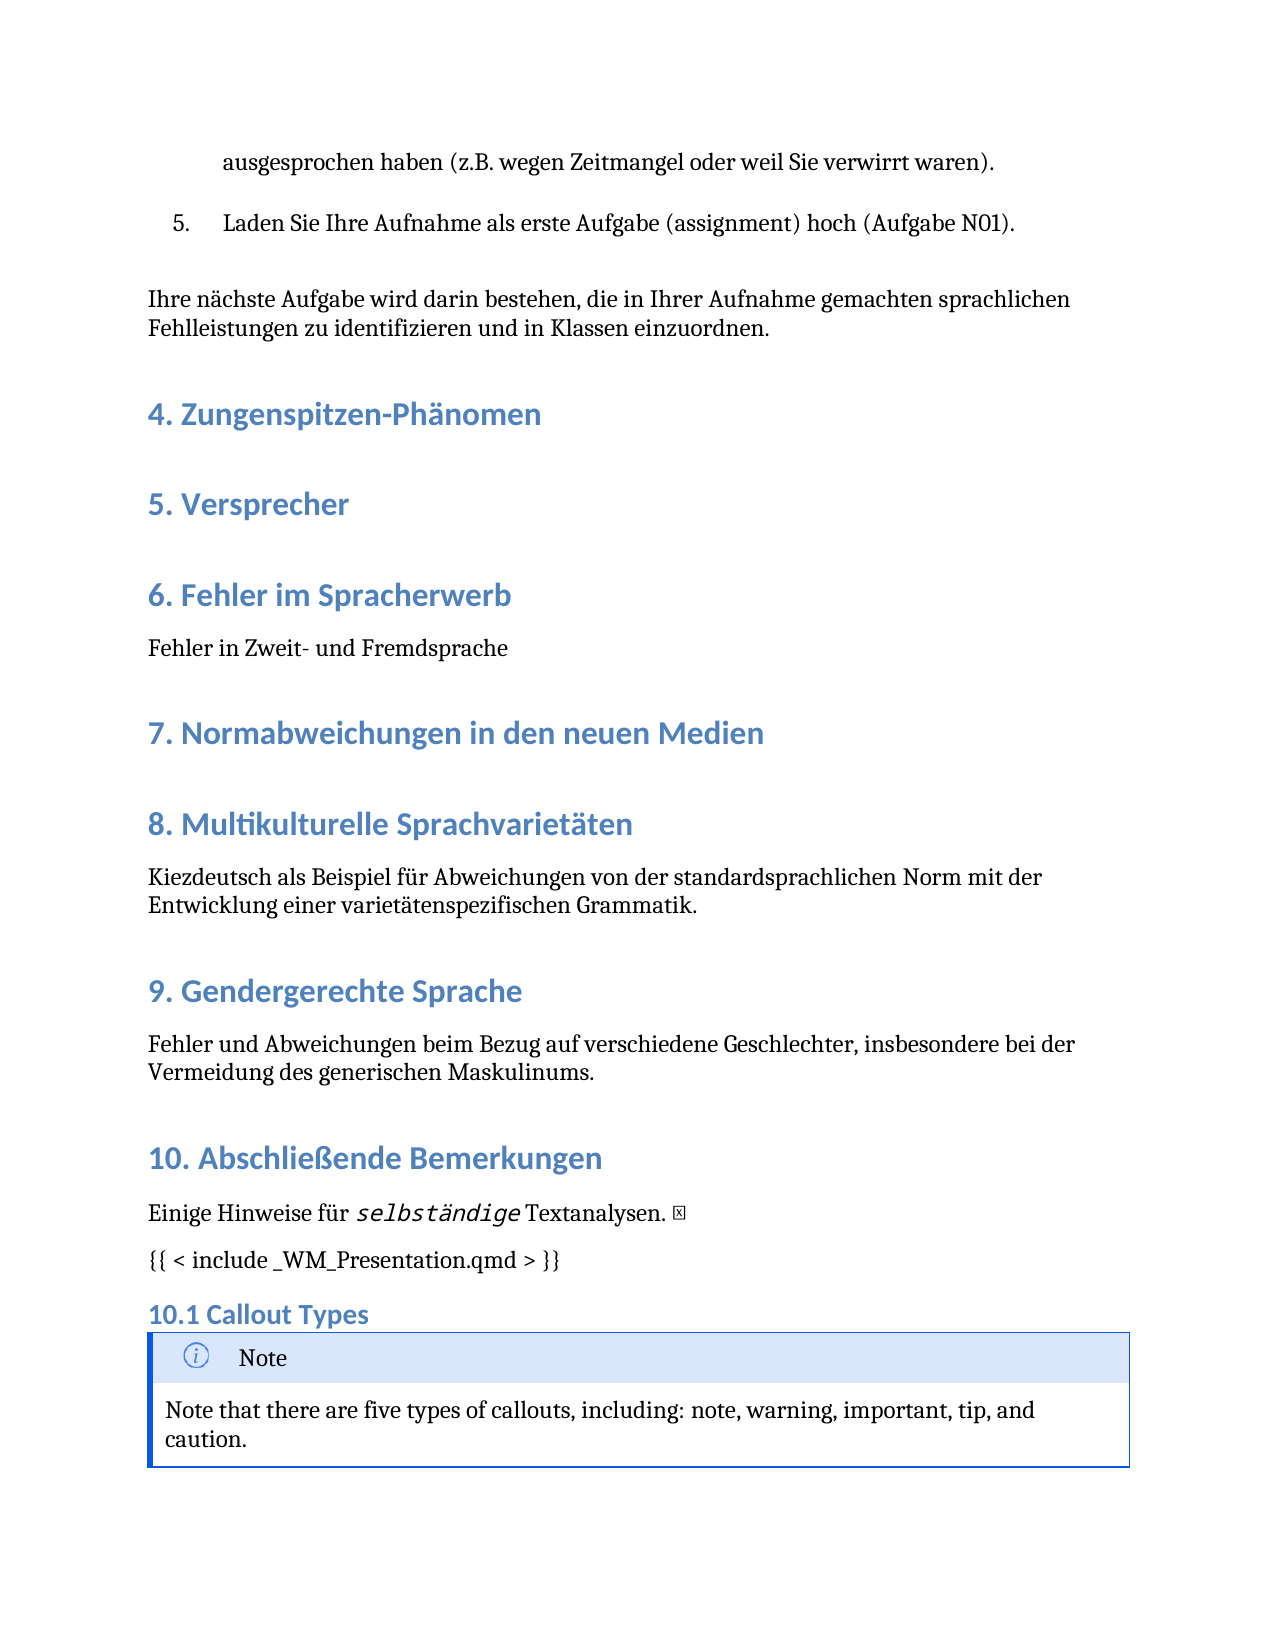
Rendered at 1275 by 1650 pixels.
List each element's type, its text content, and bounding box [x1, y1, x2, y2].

subtitle 10.1 Callout Types [148, 1296, 1127, 1332]
table_cell Note that there are five types of callouts, including: note, warning, important, tip, and caution. [153, 1383, 1129, 1466]
subtitle 9. Gendergerechte Sprache [148, 970, 1127, 1011]
picture [183, 1342, 209, 1368]
subtitle 10. Abschließende Bemerkungen [148, 1137, 1127, 1178]
text Kiezdeutsch als Beispiel für Abweichungen von der standardsprachlichen Norm mit der Entwicklung einer varietätenspezifischen Grammatik. [148, 862, 1127, 920]
text Fehler und Abweichungen beim Bezug auf verschiedene Geschlechter, insbesondere bei der Vermeidung des generischen Maskulinums. [148, 1029, 1127, 1087]
list Laden Sie Ihre Aufnahme als erste Aufgabe (assignment) hoch (Aufgabe N01). [173, 209, 1127, 266]
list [173, 148, 1127, 205]
subtitle 8. Multikulturelle Sprachvarietäten [148, 803, 1127, 844]
table_header Note [153, 1333, 1129, 1383]
text Ihre nächste Aufgabe wird darin bestehen, die in Ihrer Aufnahme gemachten sprachlichen Fehlleistungen zu identifizieren und in Klassen einzuordnen. [148, 285, 1127, 343]
text Einige Hinweise für selbständige Textanalysen. 🤗 [148, 1196, 1127, 1228]
text {{ < include _WM_Presentation.qmd > }} [148, 1246, 1127, 1275]
text Fehler in Zweit- und Fremdsprache [148, 633, 1127, 662]
subtitle 7. Normabweichungen in den neuen Medien [148, 712, 1127, 753]
subtitle 5. Versprecher [148, 483, 1127, 524]
subtitle 4. Zungenspitzen-Phänomen [148, 393, 1127, 433]
subtitle 6. Fehler im Spracherwerb [148, 574, 1127, 615]
